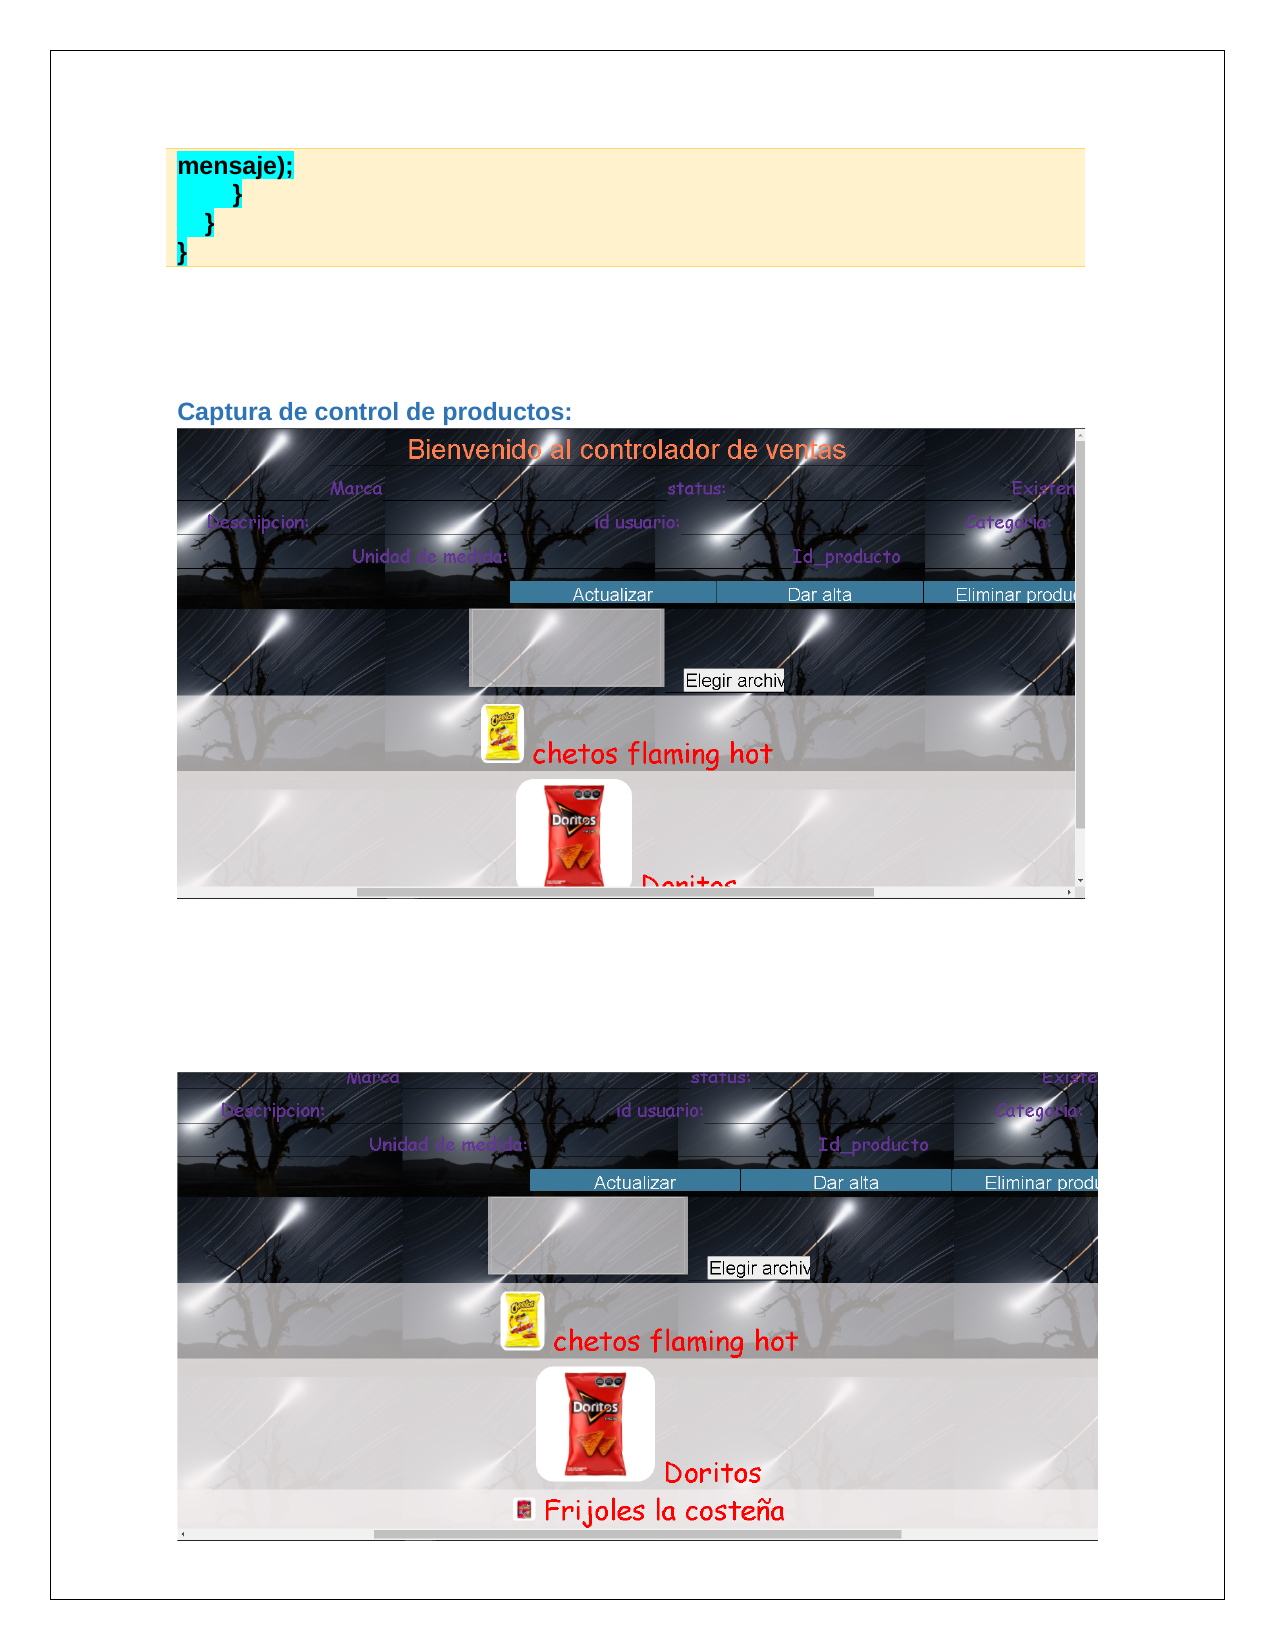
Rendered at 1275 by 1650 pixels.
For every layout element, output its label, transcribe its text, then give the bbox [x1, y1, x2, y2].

picture [177, 1072, 1098, 1541]
picture [177, 428, 1085, 899]
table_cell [166, 149, 1085, 266]
subtitle Captura de control de productos: [177, 397, 1098, 426]
